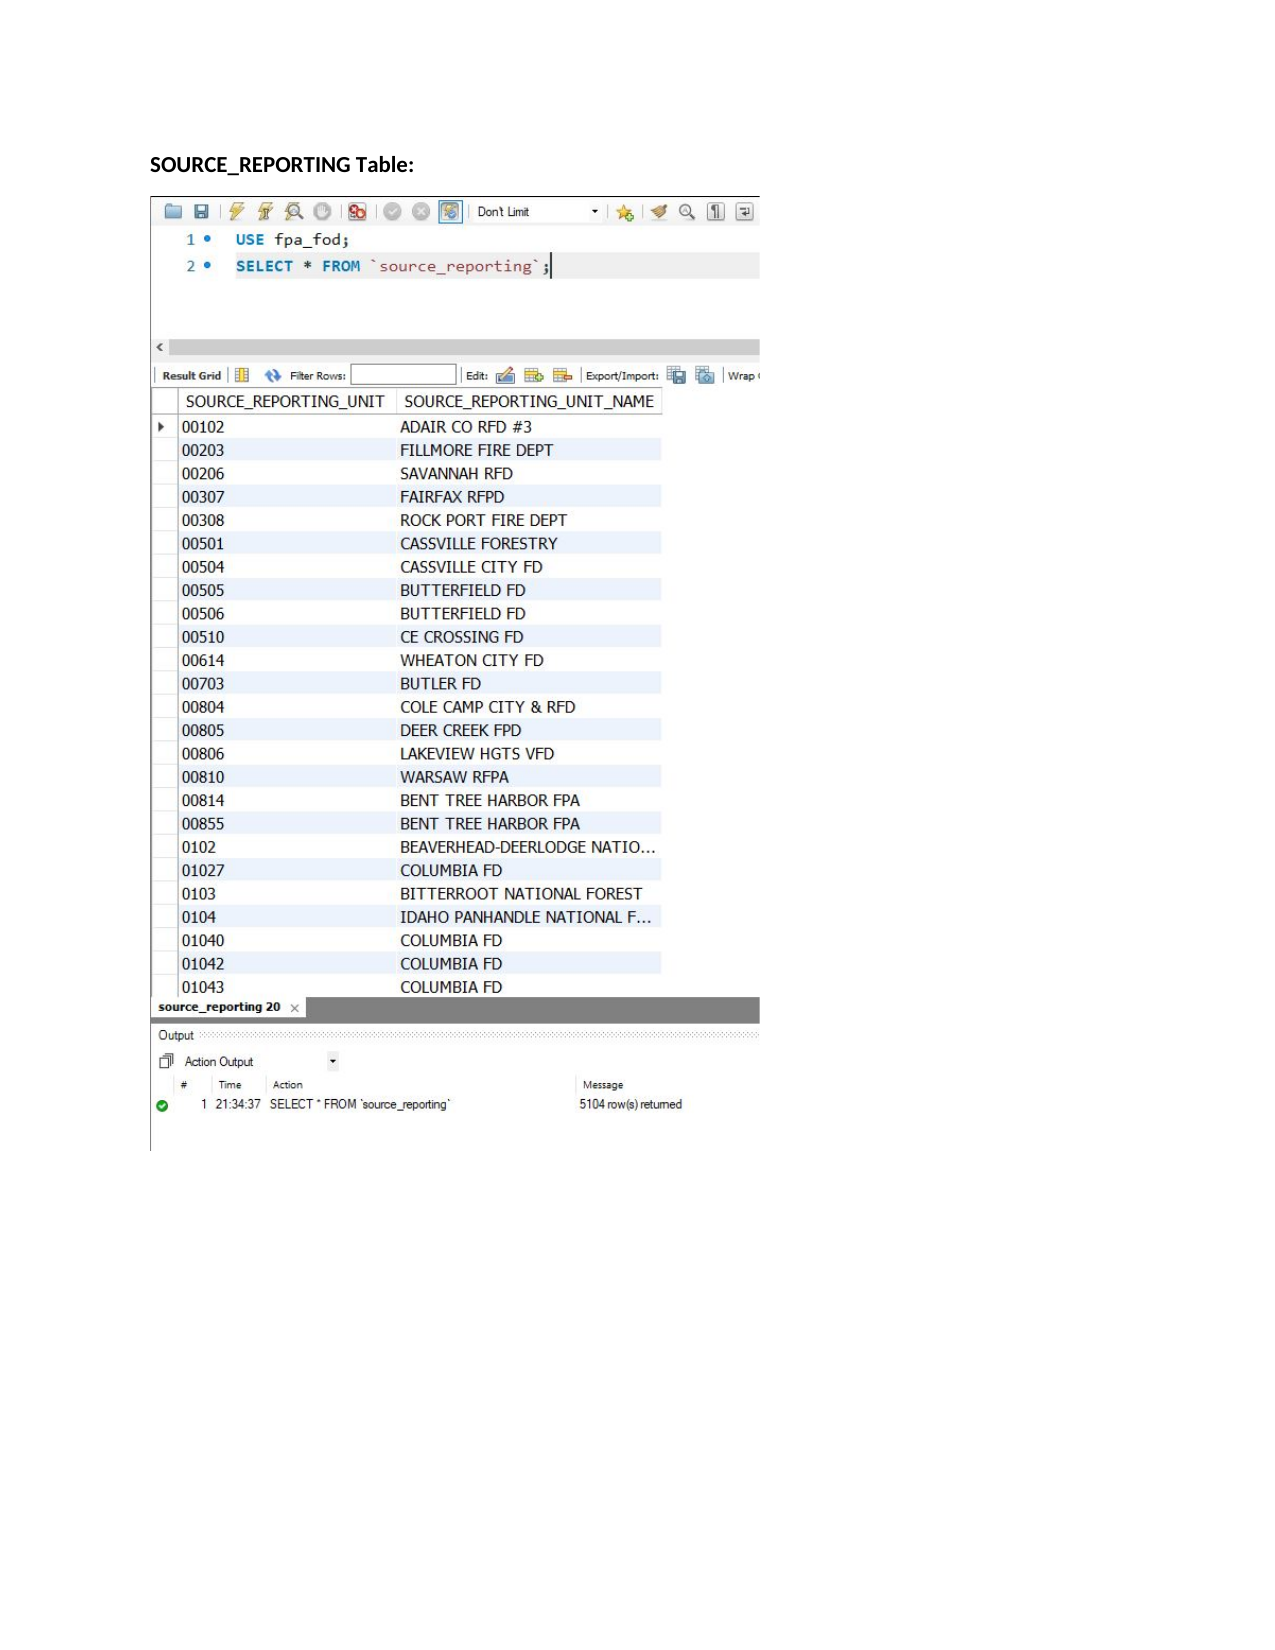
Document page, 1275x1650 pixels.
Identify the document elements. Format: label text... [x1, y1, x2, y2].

picture [150, 196, 760, 1151]
text SOURCE_REPORTING Table: [150, 150, 1125, 178]
